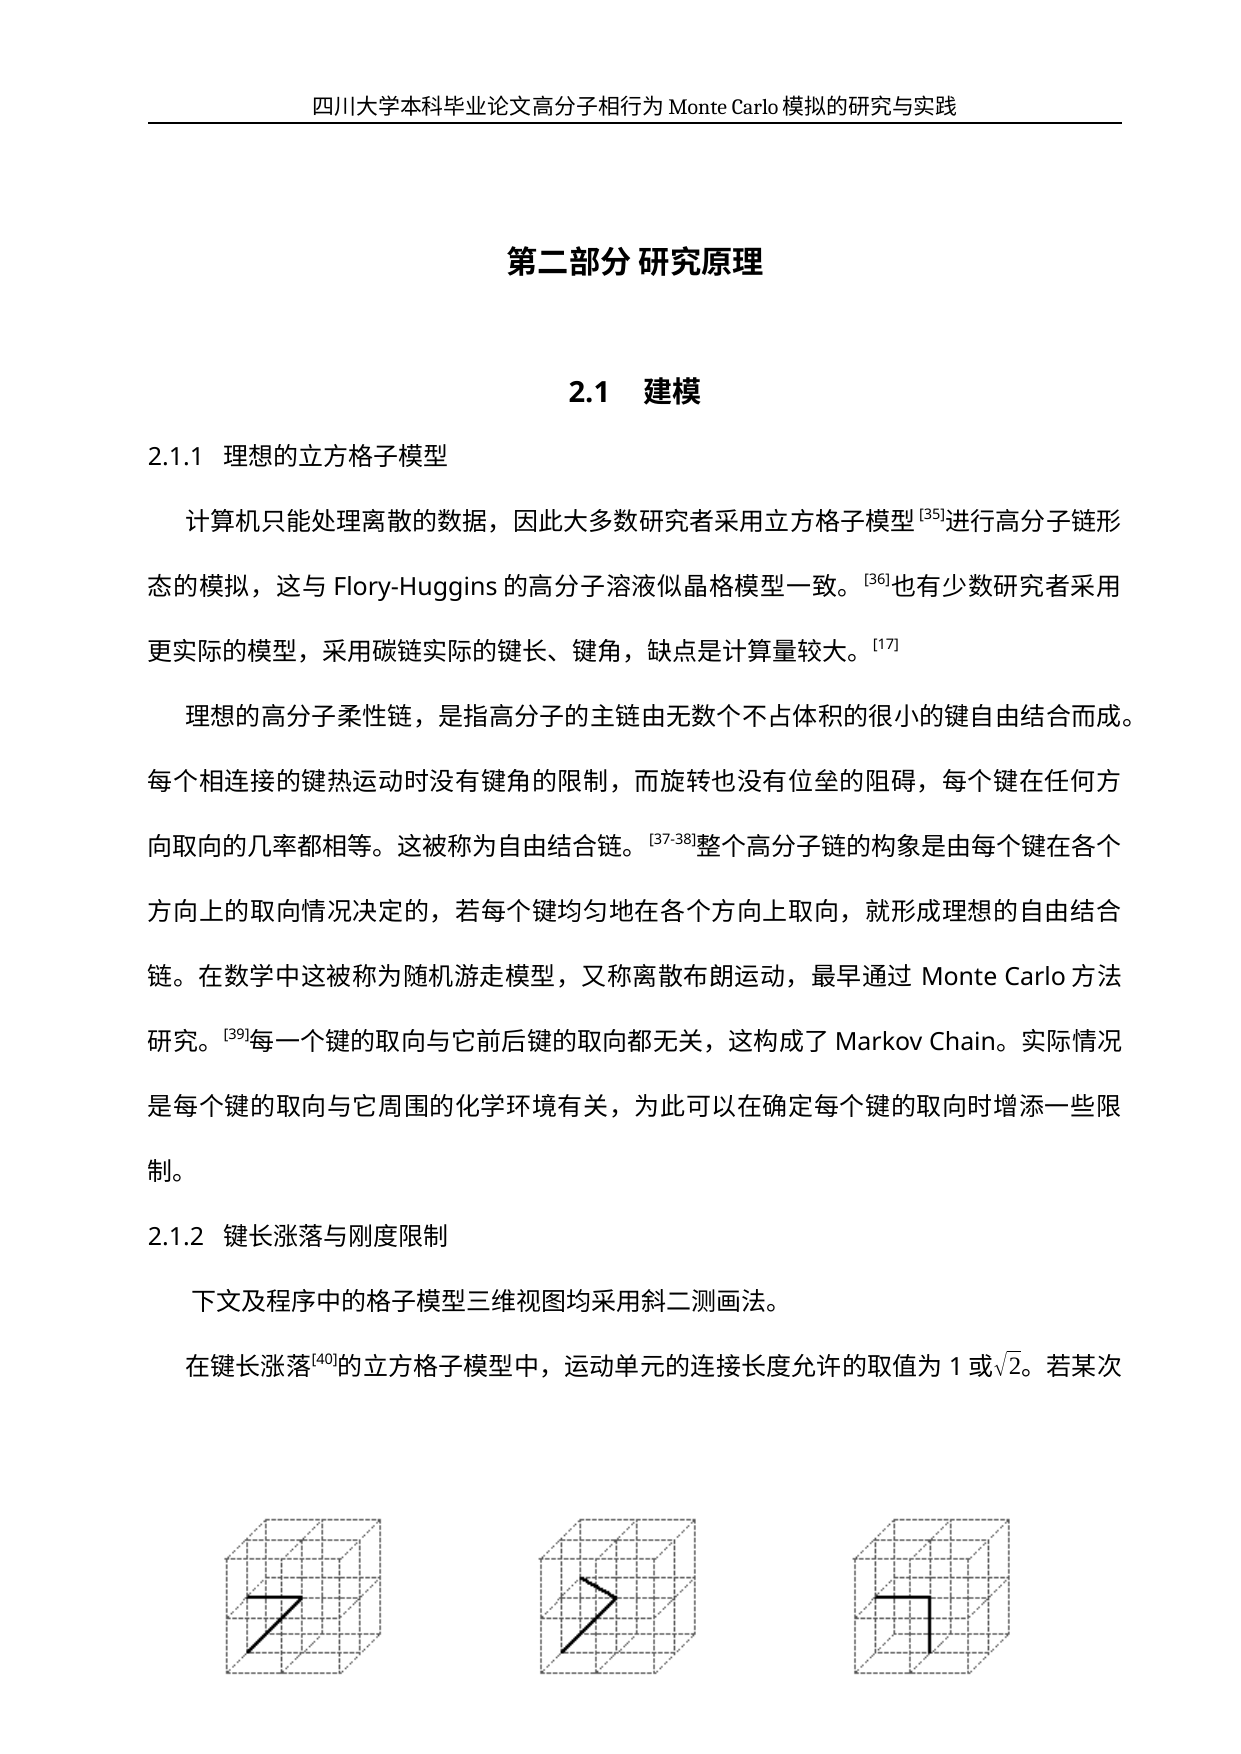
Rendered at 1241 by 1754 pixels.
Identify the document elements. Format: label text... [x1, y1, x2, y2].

picture [462, 1441, 775, 1754]
text 下文及程序中的格子模型三维视图均采用斜二测画法。 [148, 1267, 1122, 1332]
text 计算机只能处理离散的数据，因此大多数研究者采用立方格子模型[35]进行高分子链形态的模拟，这与Flory-Huggins的高分子溶液似晶格模型一致。[36]也有少数研究者采用更实际的模型，采用碳链实际的键长、键角，缺点是计算量较大。[17] [148, 487, 1122, 682]
text 2.1.2 键长涨落与刚度限制 [148, 1202, 1122, 1267]
list 建模 [148, 357, 1122, 422]
text 2.1.1 理想的立方格子模型 [148, 422, 1122, 487]
picture [148, 1441, 461, 1754]
picture [776, 1441, 1089, 1754]
text 理想的高分子柔性链，是指高分子的主链由无数个不占体积的很小的键自由结合而成。每个相连接的键热运动时没有键角的限制，而旋转也没有位垒的阻碍，每个键在任何方向取向的几率都相等。这被称为自由结合链。[37-38]整个高分子链的构象是由每个键在各个方向上的取向情况决定的，若每个键均匀地在各个方向上取向，就形成理想的自由结合链。在数学中这被称为随机游走模型，又称离散布朗运动，最早通过Monte Carlo方法研究。[39]每一个键的取向与它前后键的取向都无关，这构成了Markov Chain。实际情况是每个键的取向与它周围的化学环境有关，为此可以在确定每个键的取向时增添一些限制。 [148, 682, 1122, 1202]
text 第二部分 研究原理 [148, 227, 1122, 292]
